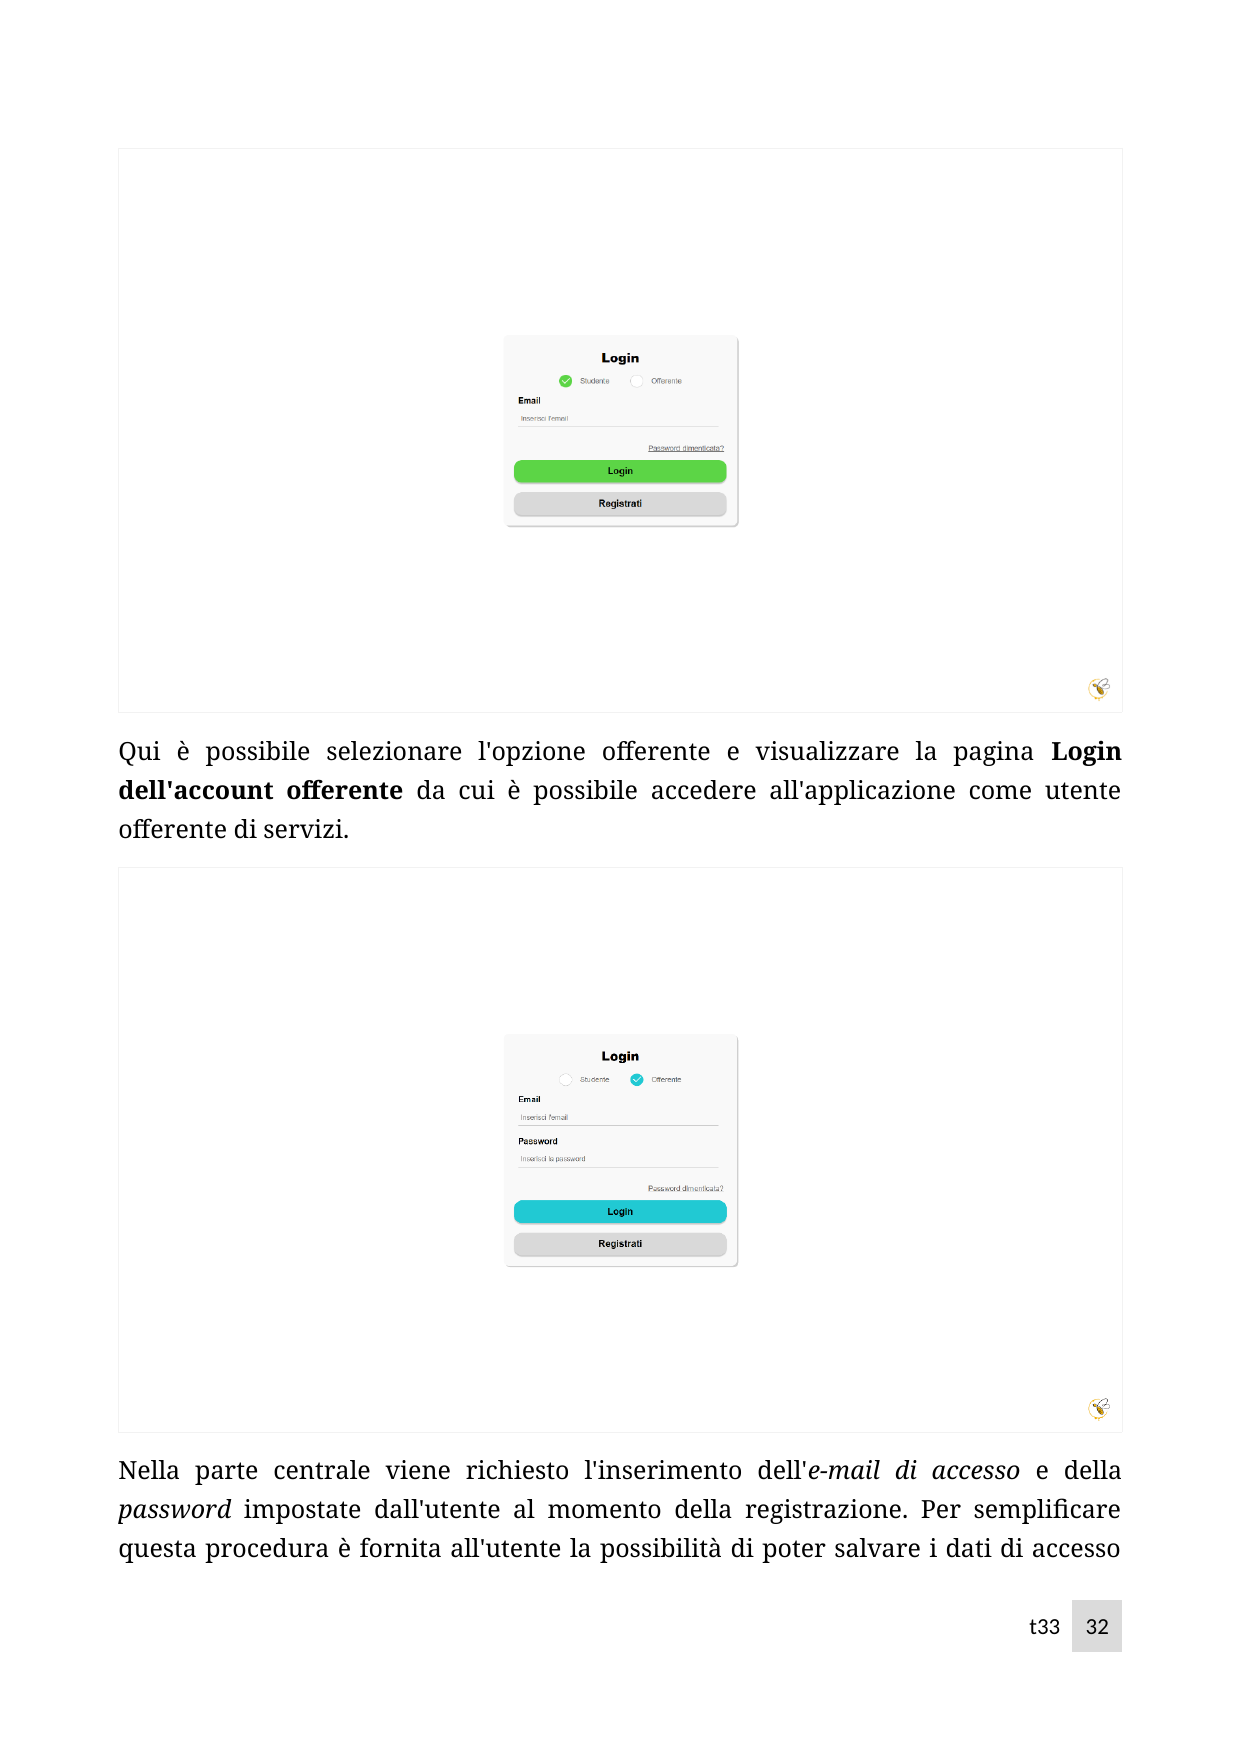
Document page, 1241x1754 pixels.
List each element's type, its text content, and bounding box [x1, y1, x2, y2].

text Qui è possibile selezionare l'opzione offerente e visualizzare la pagina Login dell'account offerente da cui è possibile accedere all'applicazione come utente offerente di servizi. [118, 733, 1122, 846]
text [118, 1453, 1122, 1565]
picture [119, 868, 1122, 1432]
picture [119, 149, 1122, 712]
